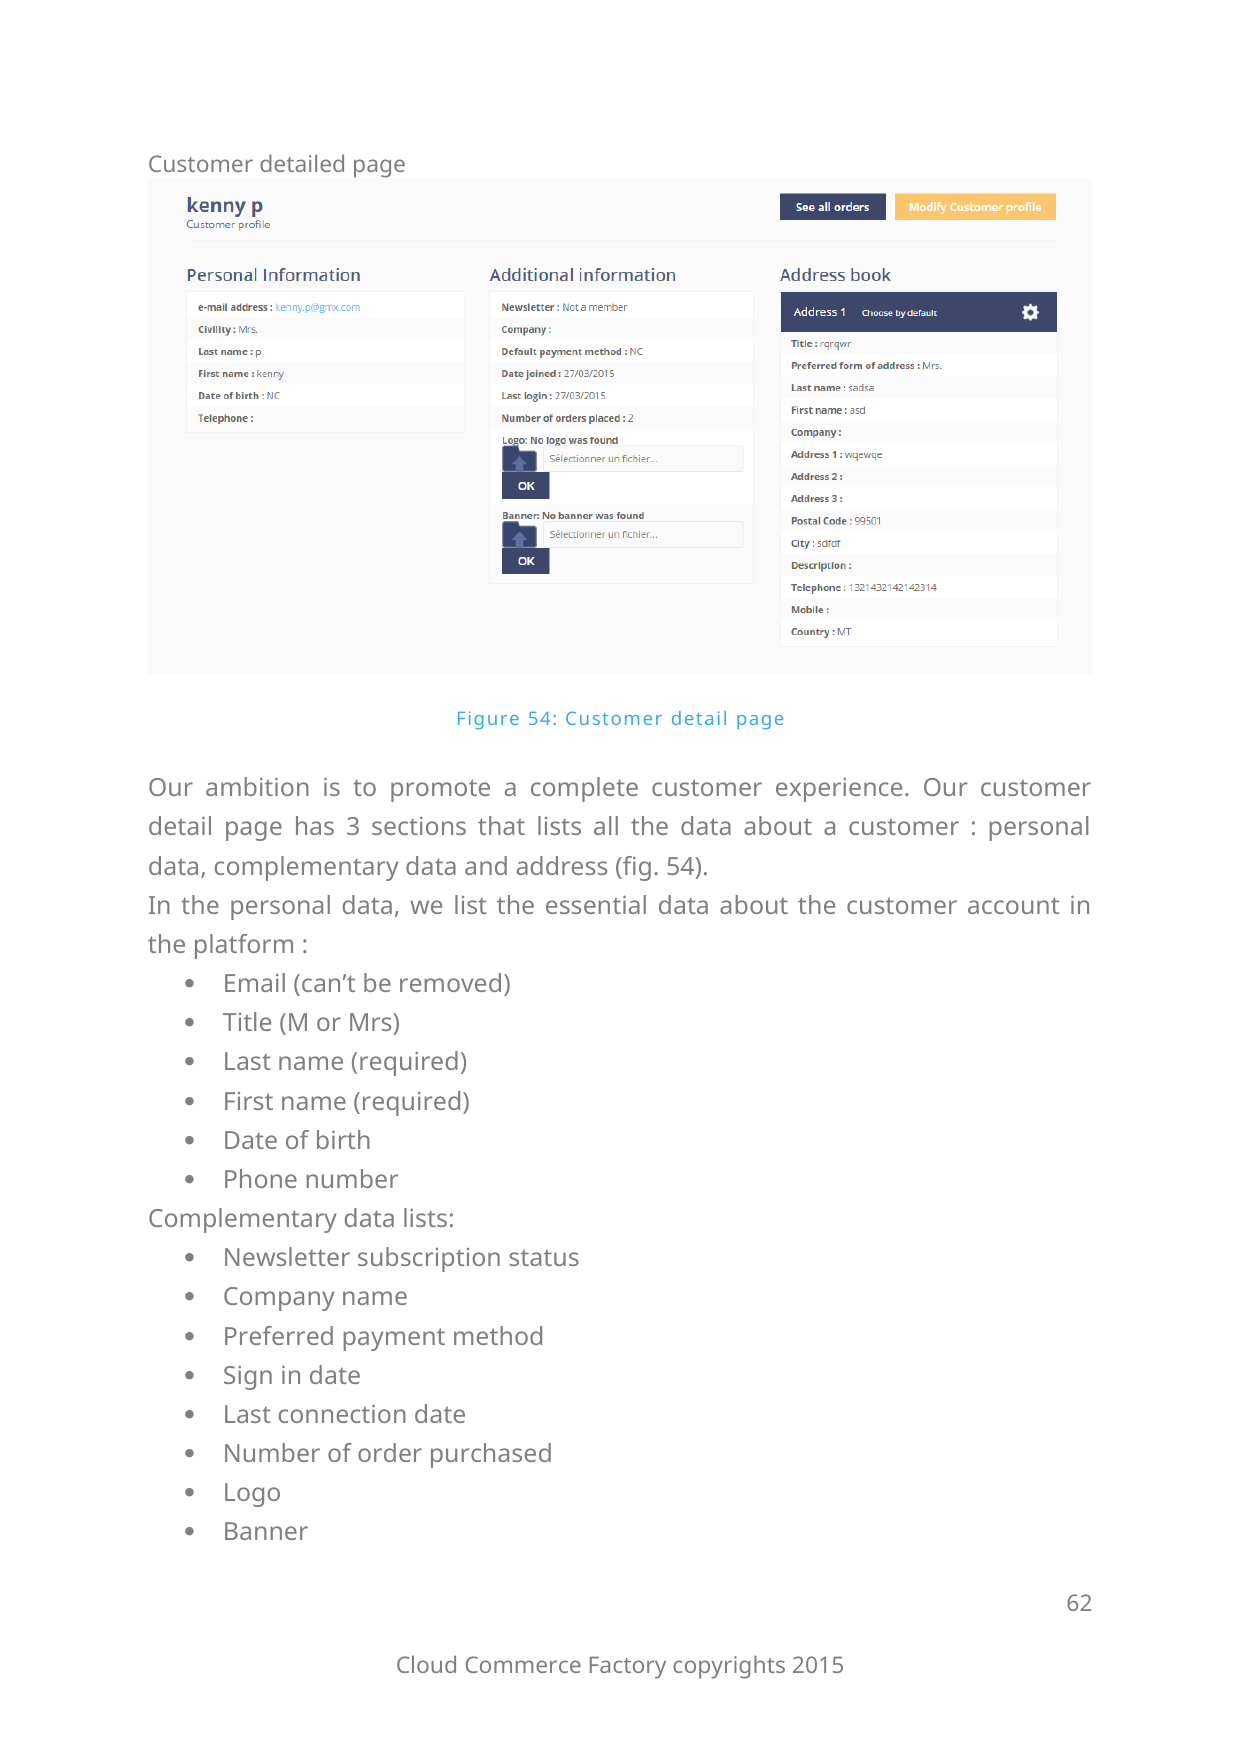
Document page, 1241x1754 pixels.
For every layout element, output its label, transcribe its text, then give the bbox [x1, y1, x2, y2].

list Last name (required) [185, 1044, 1093, 1078]
list Newsletter subscription status [185, 1240, 1093, 1274]
list Sign in date [185, 1357, 1093, 1391]
list Banner [185, 1514, 1093, 1548]
text In the personal data, we list the essential data about the customer account in the platform : [148, 887, 1093, 961]
list Title (M or Mrs) [185, 1005, 1093, 1039]
list Last connection date [185, 1397, 1093, 1431]
list Phone number [185, 1162, 1093, 1196]
subtitle Figure 54: Customer detail page [148, 705, 1093, 731]
text Customer detailed page [148, 148, 1093, 179]
text Our ambition is to promote a complete customer experience. Our customer detail page has 3 sections that lists all the data about a customer : personal data, complementary data and address (fig. 54). [148, 770, 1093, 882]
text Complementary data lists: [148, 1201, 1093, 1235]
list Logo [185, 1475, 1093, 1509]
list First name (required) [185, 1083, 1093, 1117]
list Email (can’t be removed) [185, 966, 1093, 1000]
list Company name [185, 1279, 1093, 1313]
list Number of order purchased [185, 1436, 1093, 1470]
list Date of birth [185, 1122, 1093, 1156]
picture [147, 178, 1092, 674]
list Preferred payment method [185, 1318, 1093, 1352]
